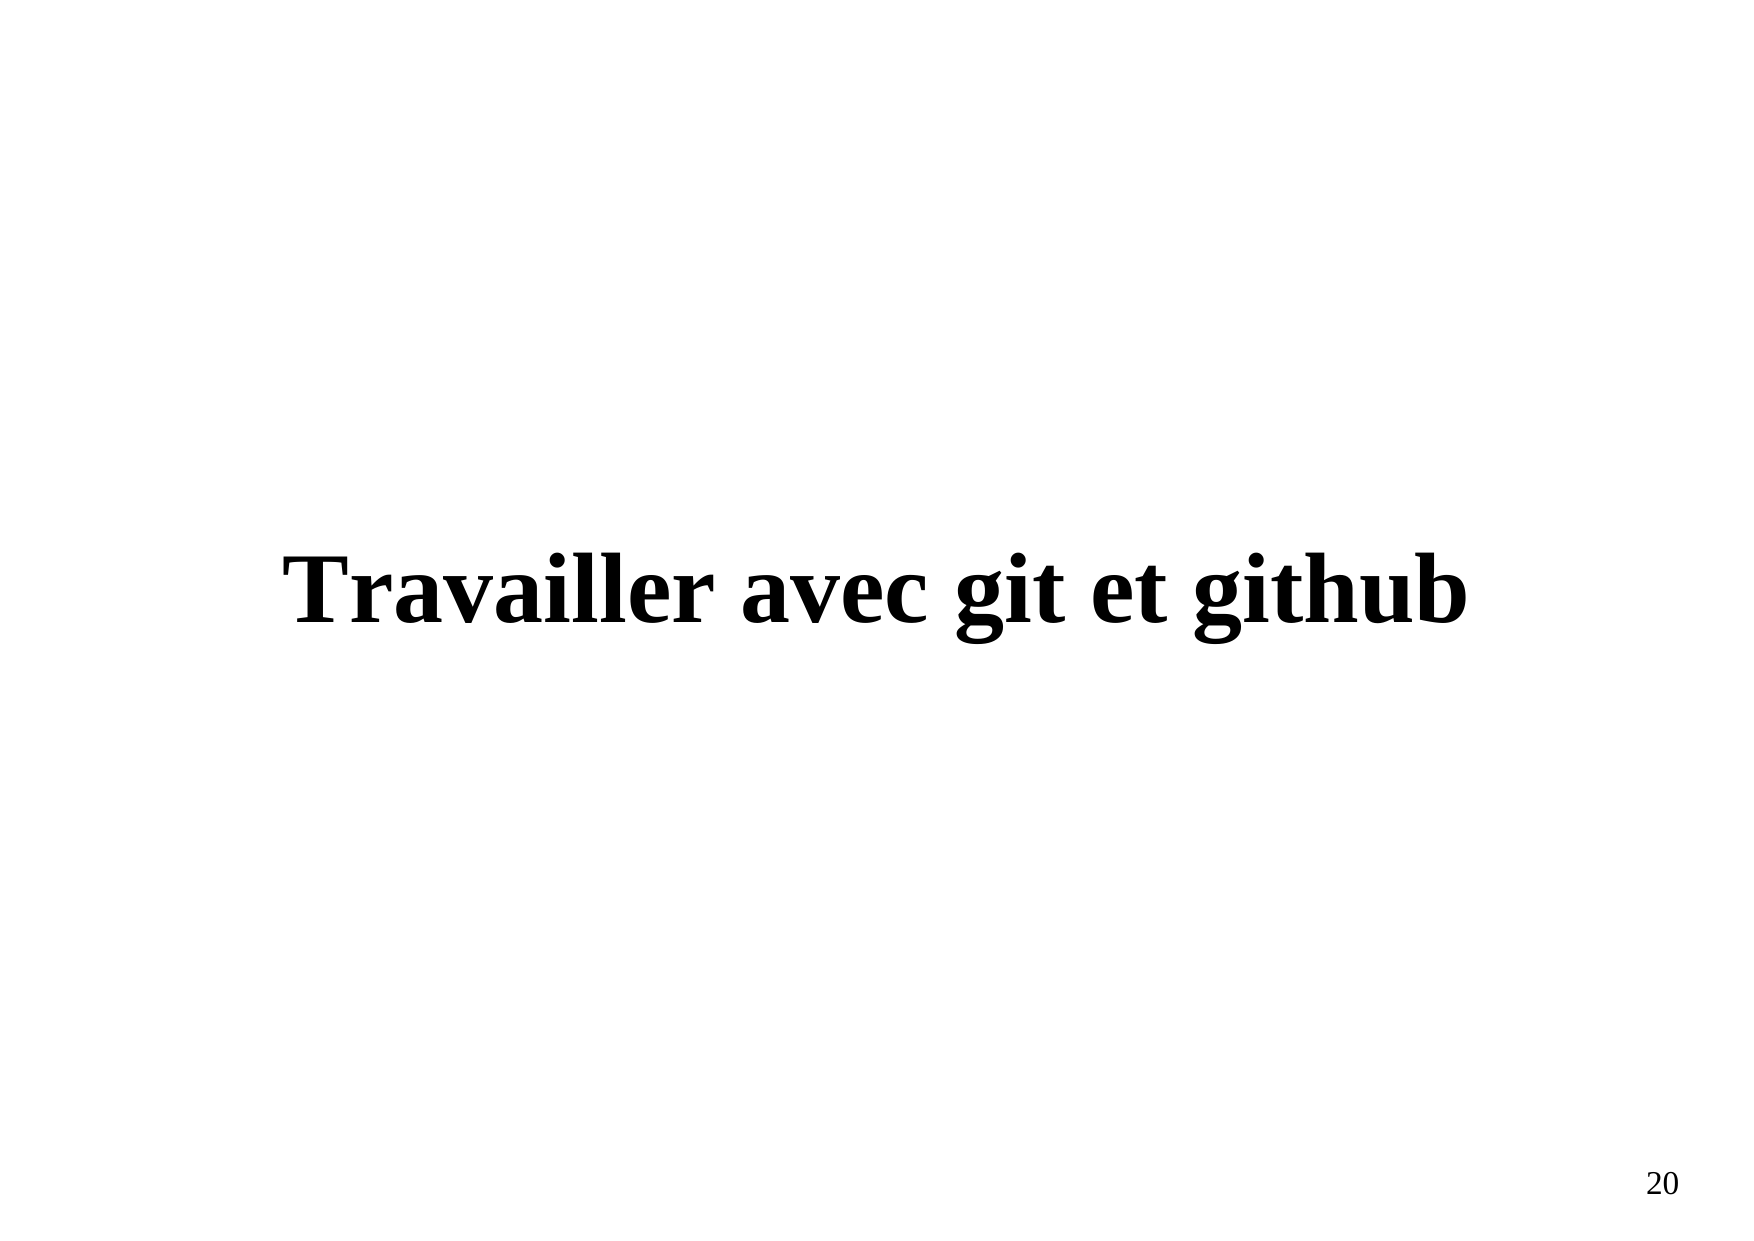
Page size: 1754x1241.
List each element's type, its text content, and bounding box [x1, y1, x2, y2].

text Travailler avec git et github [75, 529, 1679, 644]
